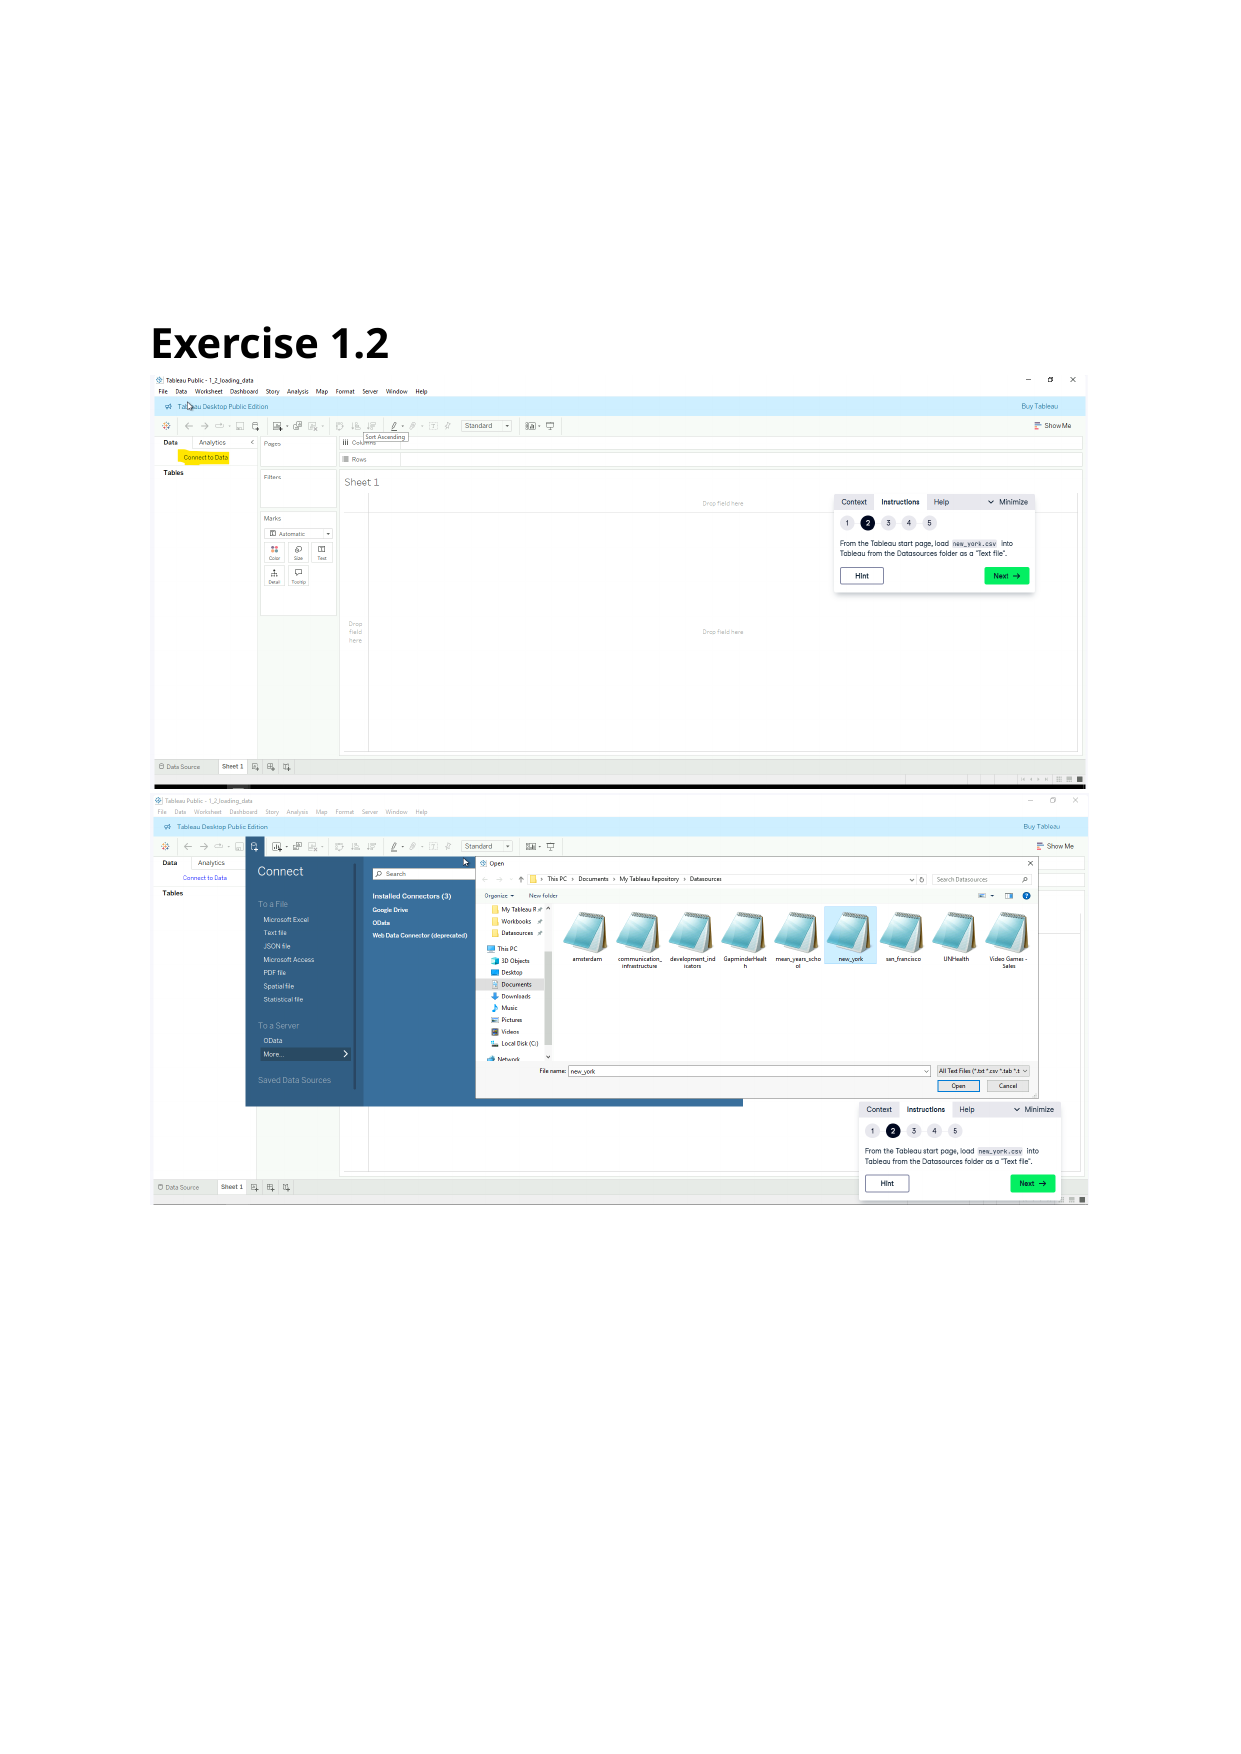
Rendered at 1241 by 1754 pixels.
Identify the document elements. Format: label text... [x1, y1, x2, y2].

picture [150, 793, 1089, 1205]
picture [150, 375, 1088, 789]
